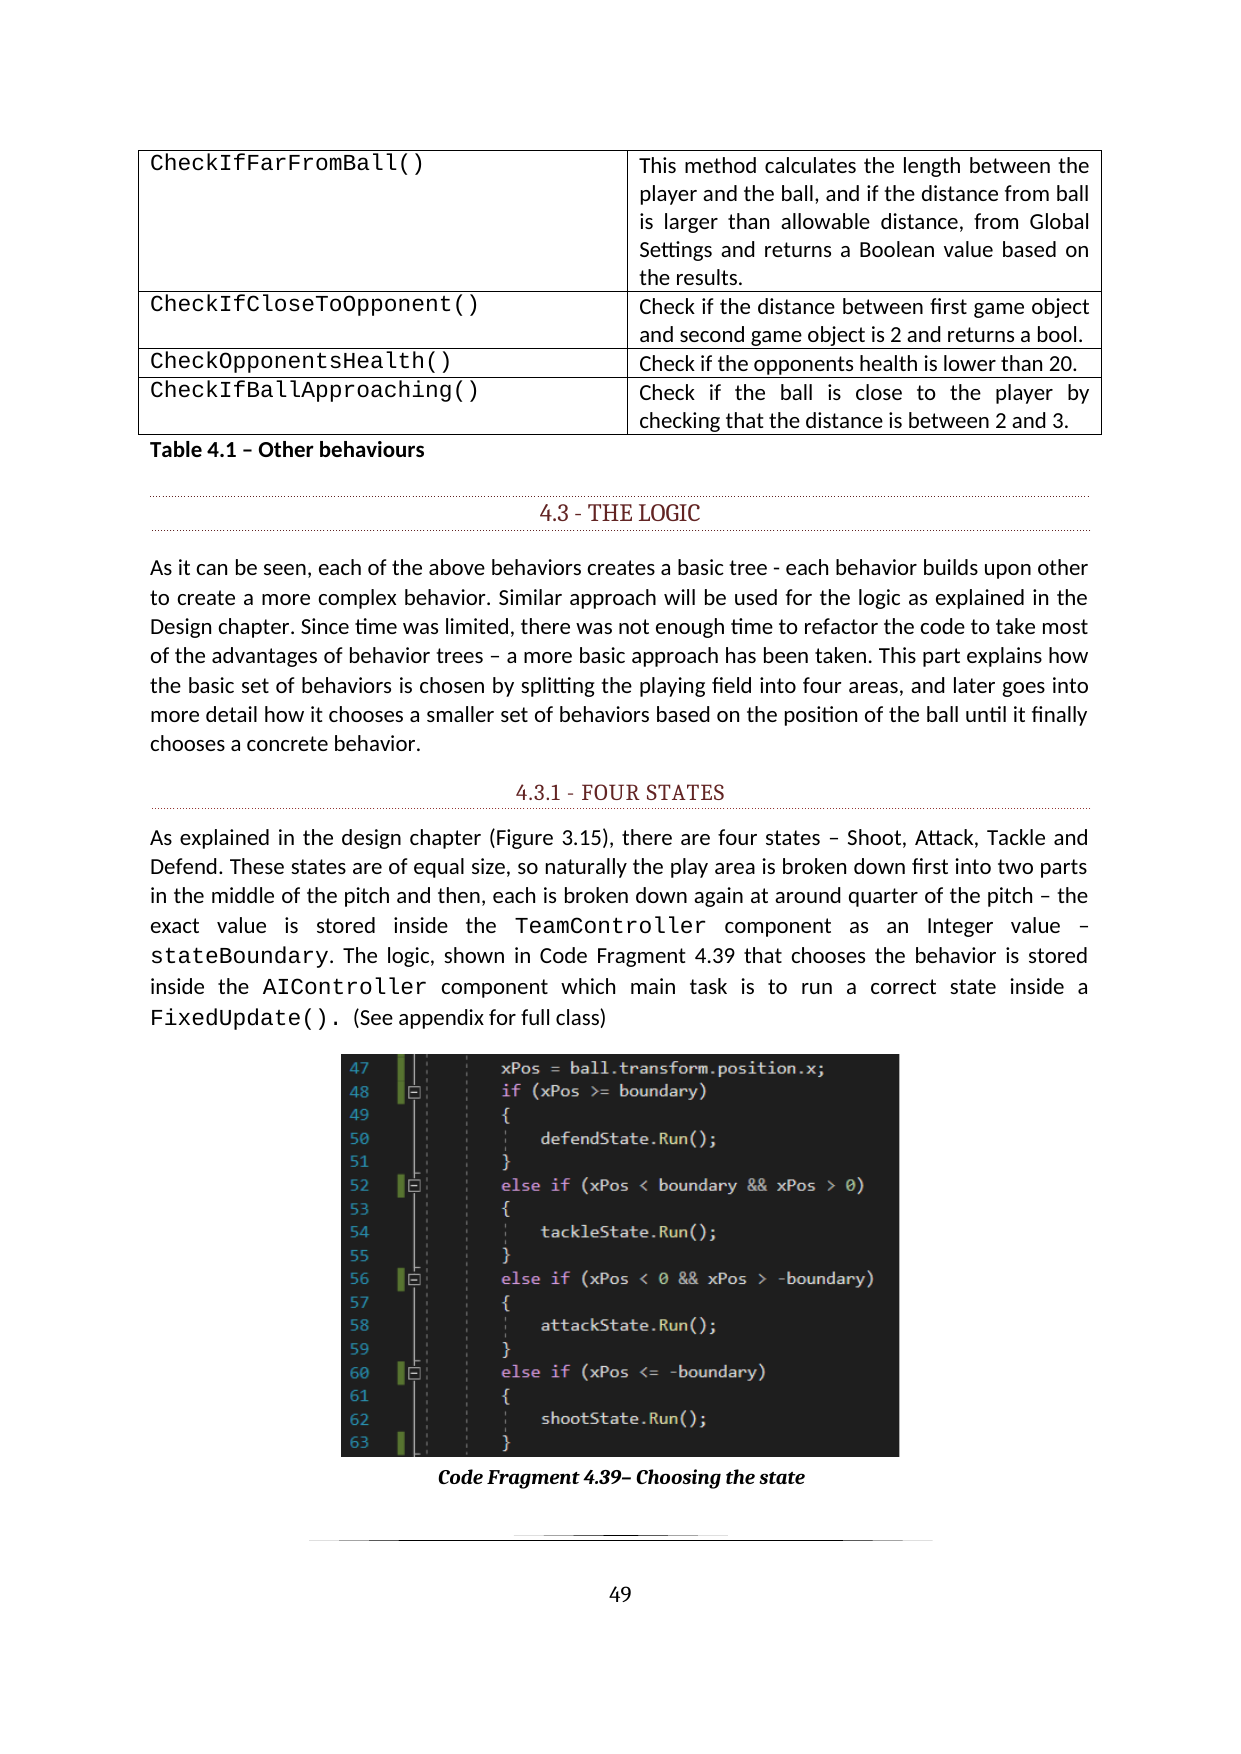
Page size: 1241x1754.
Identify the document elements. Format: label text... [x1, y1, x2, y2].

text As explained in the design chapter (Figure 3.15), there are four states – Shoot, Attack, Tackle and Defend. These states are of equal size, so naturally the play area is broken down first into two parts in the middle of the pitch and then, each is broken down again at around quarter of the pitch – the exact value is stored inside the TeamController component as an Integer value – stateBoundary. The logic, shown in Code Fragment 4.39 that chooses the behavior is stored inside the AIController component which main task is to run a correct state inside a FixedUpdate(). (See appendix for full class) [150, 823, 1090, 1032]
table_cell CheckIfCloseToOpponent() [139, 292, 627, 348]
text As it can be seen, each of the above behaviors creates a basic tree - each behavior builds upon other to create a more complex behavior. Similar approach will be used for the logic as explained in the Design chapter. Since time was limited, there was not enough time to refactor the code to take most of the advantages of behavior trees – a more basic approach has been taken. This part explains how the basic set of behaviors is chosen by splitting the playing field into four areas, and later goes into more detail how it chooses a smaller set of behaviors based on the position of the ball until it finally chooses a concrete behavior. [150, 553, 1090, 757]
table_cell Check if the distance between first game object and second game object is 2 and returns a bool. [628, 292, 1101, 348]
subtitle 4.3 - The logic [150, 496, 1090, 531]
table_cell CheckIfFarFromBall() [139, 151, 627, 291]
subtitle 4.3.1 - Four states [150, 780, 1090, 809]
table_cell CheckOpponentsHealth() [139, 349, 627, 377]
table_cell Check if the ball is close to the player by checking that the distance is between 2 and 3. [628, 378, 1101, 434]
table_cell CheckIfBallApproaching() [139, 378, 627, 434]
text Table 4.1 – Other behaviours [150, 435, 1090, 463]
table_cell Check if the opponents health is lower than 20. [628, 349, 1101, 377]
table_cell This method calculates the length between the player and the ball, and if the distance from ball is larger than allowable distance, from Global Settings and returns a Boolean value based on the results. [628, 151, 1101, 291]
picture [341, 1054, 900, 1457]
